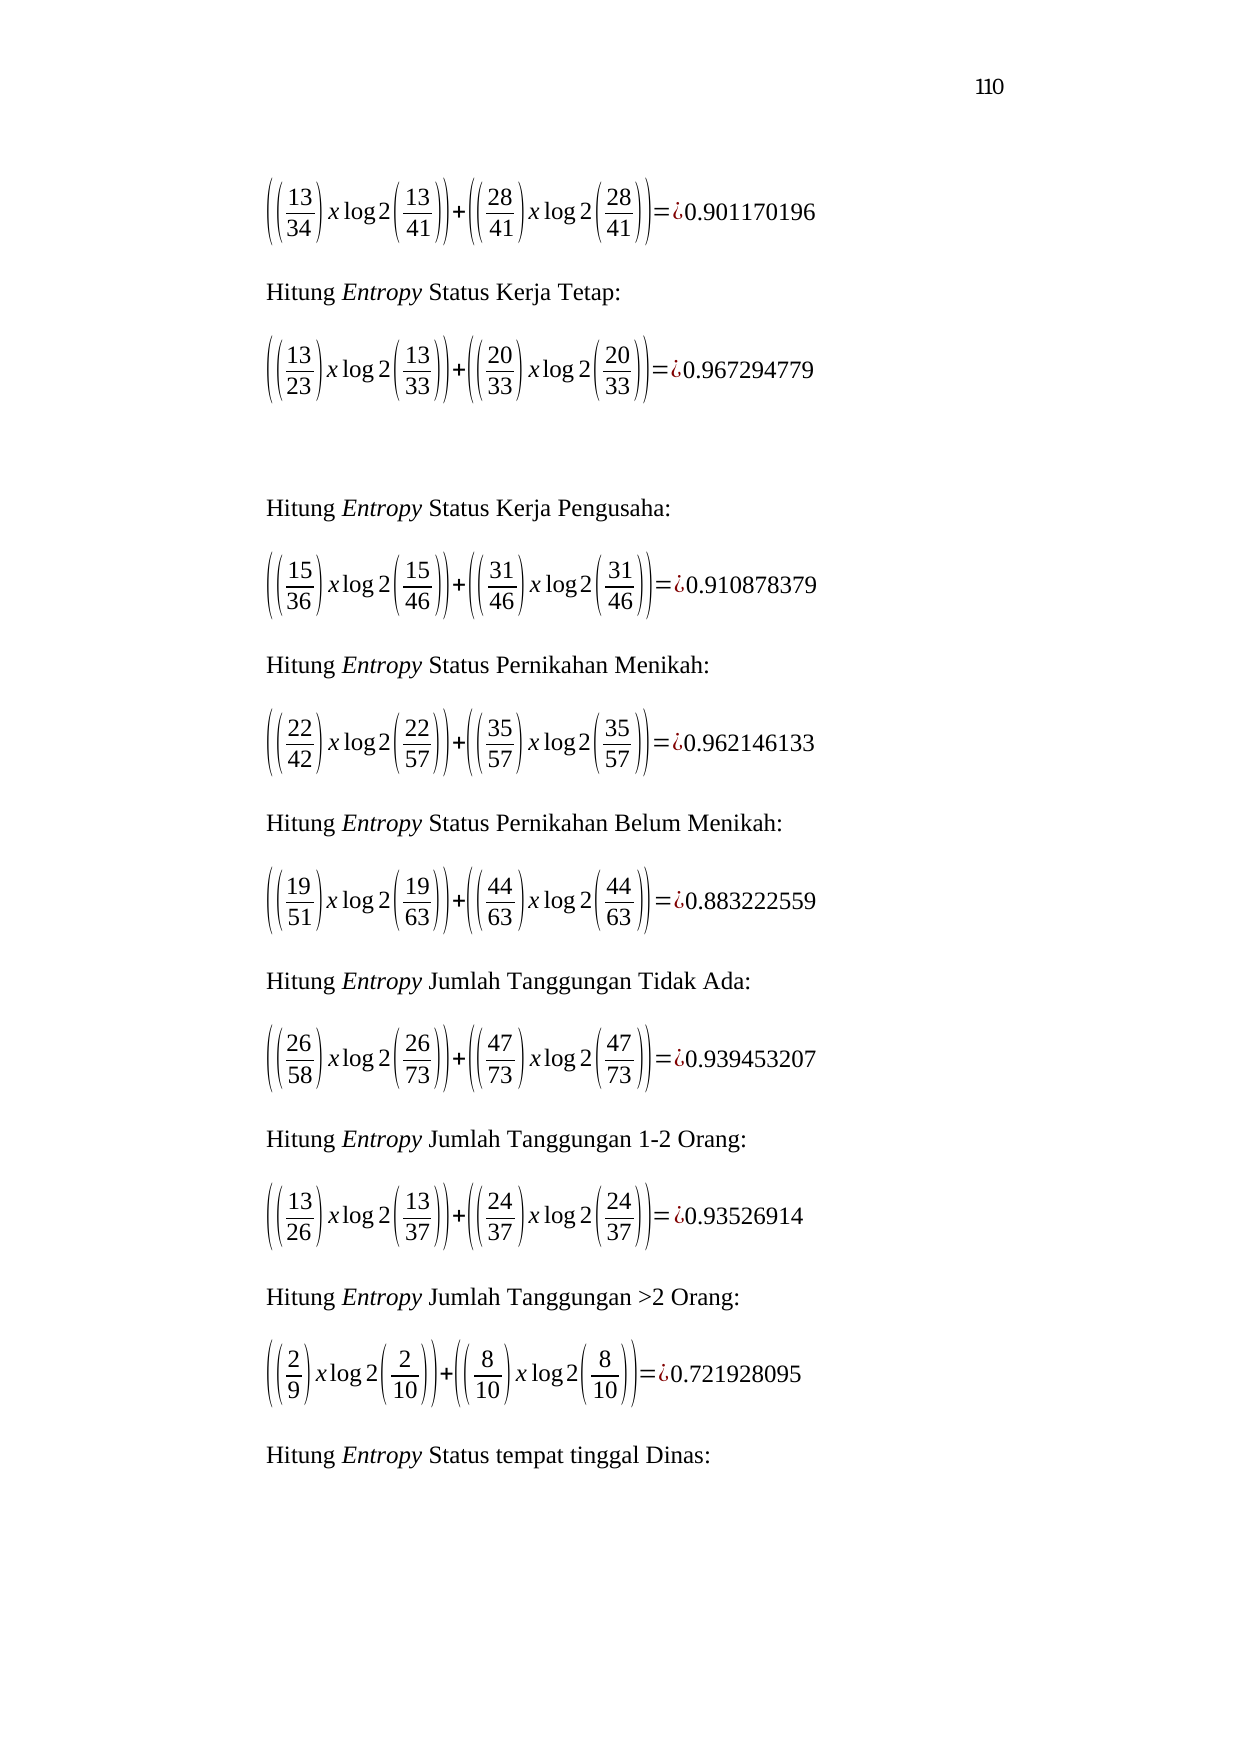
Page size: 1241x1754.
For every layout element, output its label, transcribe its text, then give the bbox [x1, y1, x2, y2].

text 0.721928095 [266, 1339, 1004, 1411]
text Hitung Entropy Status Kerja Pengusaha: [266, 493, 1004, 522]
text Hitung Entropy Status Pernikahan Belum Menikah: [266, 808, 1004, 837]
text 0.901170196 [266, 177, 1004, 249]
text Hitung Entropy Jumlah Tanggungan >2 Orang: [266, 1282, 1004, 1311]
text 0.967294779 [266, 335, 1004, 407]
text Hitung Entropy Jumlah Tanggungan 1-2 Orang: [266, 1124, 1004, 1153]
text Hitung Entropy Jumlah Tanggungan Tidak Ada: [266, 966, 1004, 995]
text 0.939453207 [266, 1024, 1004, 1095]
text 0.883222559 [266, 866, 1004, 937]
text 0.93526914 [266, 1182, 1004, 1253]
text Hitung Entropy Status Pernikahan Menikah: [266, 651, 1004, 679]
text 0.910878379 [266, 550, 1004, 622]
text Hitung Entropy Status Kerja Tetap: [266, 277, 1004, 306]
text Hitung Entropy Status tempat tinggal Dinas: [266, 1440, 1004, 1468]
text 0.962146133 [266, 708, 1004, 780]
